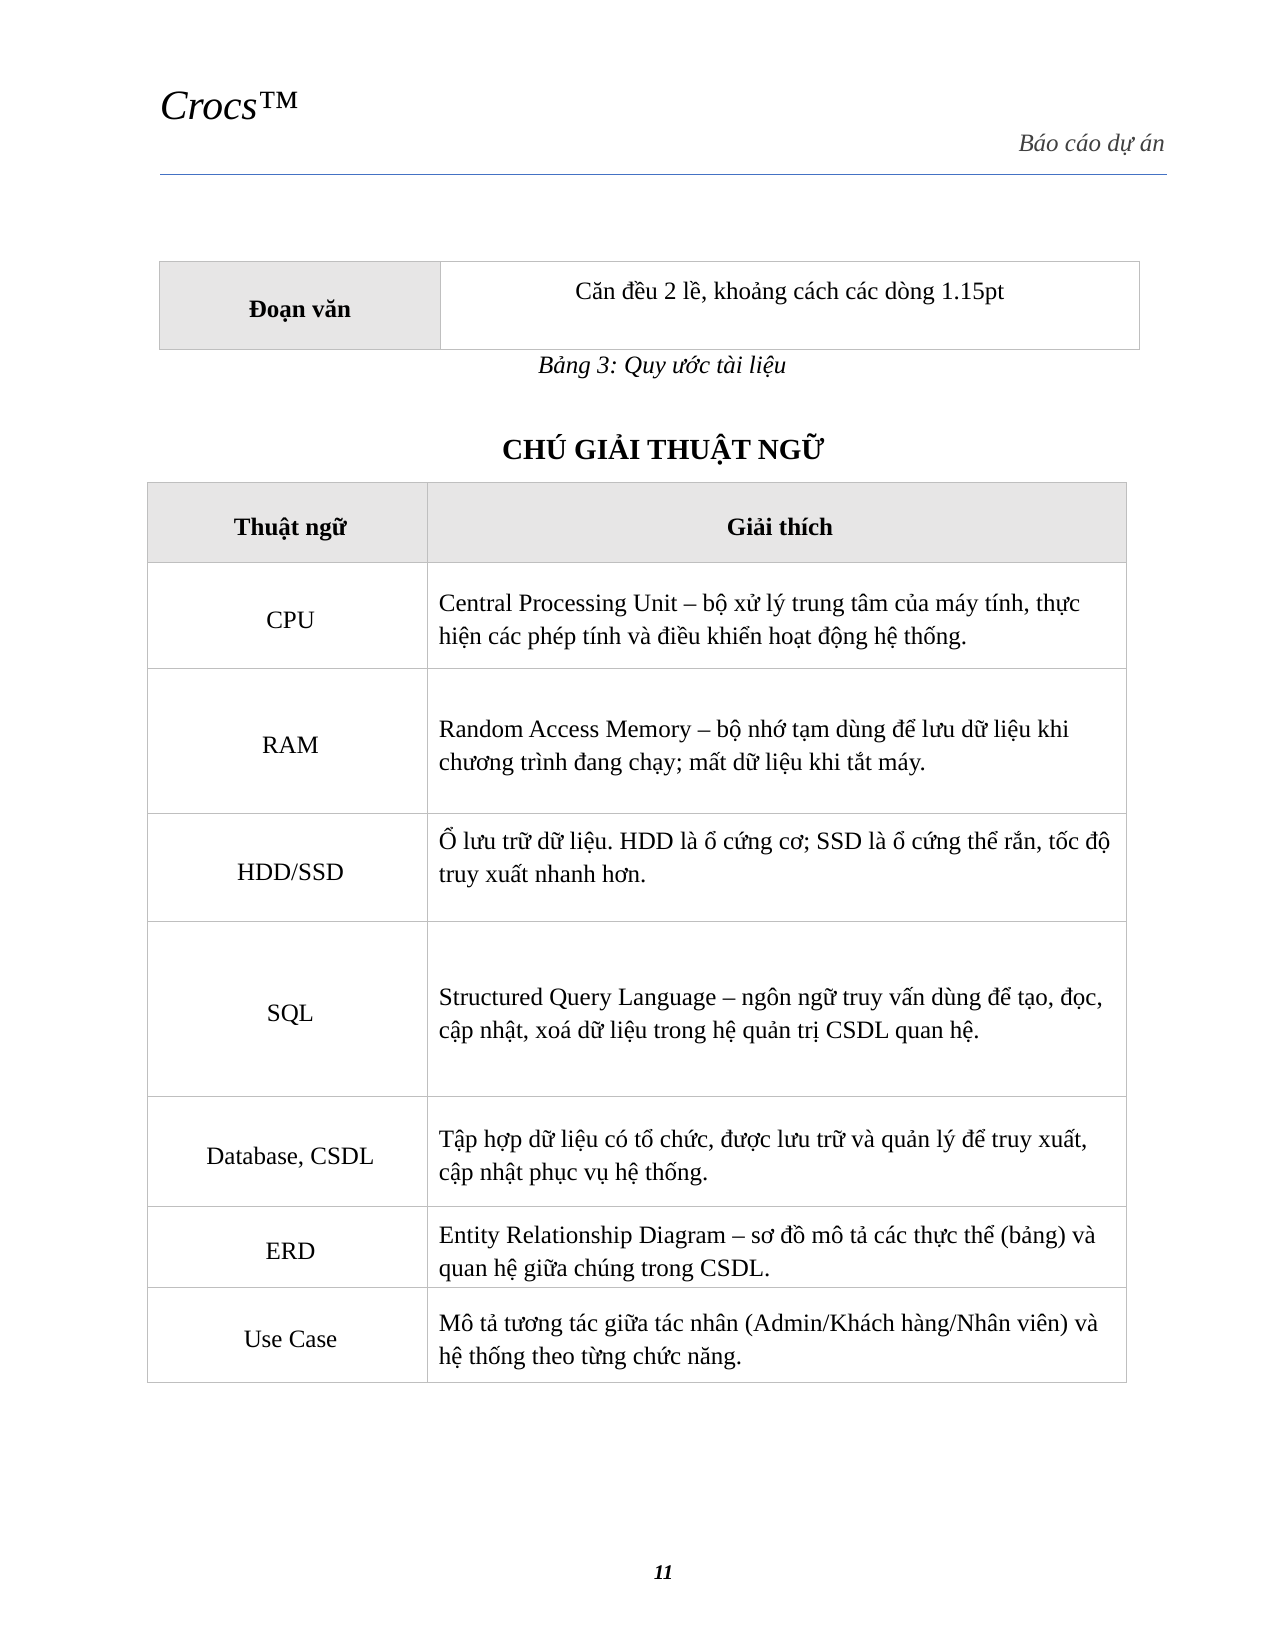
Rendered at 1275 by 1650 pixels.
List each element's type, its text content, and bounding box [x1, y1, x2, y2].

table_cell Database, CSDL [148, 1097, 427, 1206]
table_header Thuật ngữ [148, 483, 427, 562]
table_cell Structured Query Language – ngôn ngữ truy vấn dùng để tạo, đọc, cập nhật, xoá dữ liệu trong hệ quản trị CSDL quan hệ. [428, 922, 1126, 1096]
table_cell Entity Relationship Diagram – sơ đồ mô tả các thực thể (bảng) và quan hệ giữa chúng trong CSDL. [428, 1207, 1126, 1287]
subtitle CHÚ GIẢI THUẬT NGỮ [159, 432, 1167, 465]
table_cell SQL [148, 922, 427, 1096]
table_cell Central Processing Unit – bộ xử lý trung tâm của máy tính, thực hiện các phép tính và điều khiển hoạt động hệ thống. [428, 563, 1126, 668]
table_cell Tập hợp dữ liệu có tổ chức, được lưu trữ và quản lý để truy xuất, cập nhật phục vụ hệ thống. [428, 1097, 1126, 1206]
table_cell RAM [148, 669, 427, 813]
table_cell CPU [148, 563, 427, 668]
table_cell Use Case [148, 1288, 427, 1382]
table_cell Đoạn văn [160, 262, 440, 349]
table_cell HDD/SSD [148, 814, 427, 921]
table_header Giải thích [428, 483, 1126, 562]
table_cell Mô tả tương tác giữa tác nhân (Admin/Khách hàng/Nhân viên) và hệ thống theo từng chức năng. [428, 1288, 1126, 1382]
subtitle Bảng 3: Quy ước tài liệu [159, 350, 1167, 379]
table_cell ERD [148, 1207, 427, 1287]
table_cell Random Access Memory – bộ nhớ tạm dùng để lưu dữ liệu khi chương trình đang chạy; mất dữ liệu khi tắt máy. [428, 669, 1126, 813]
table_cell Ổ lưu trữ dữ liệu. HDD là ổ cứng cơ; SSD là ổ cứng thể rắn, tốc độ truy xuất nhanh hơn. [428, 814, 1126, 921]
table_cell Căn đều 2 lề, khoảng cách các dòng 1.15pt [441, 262, 1139, 349]
